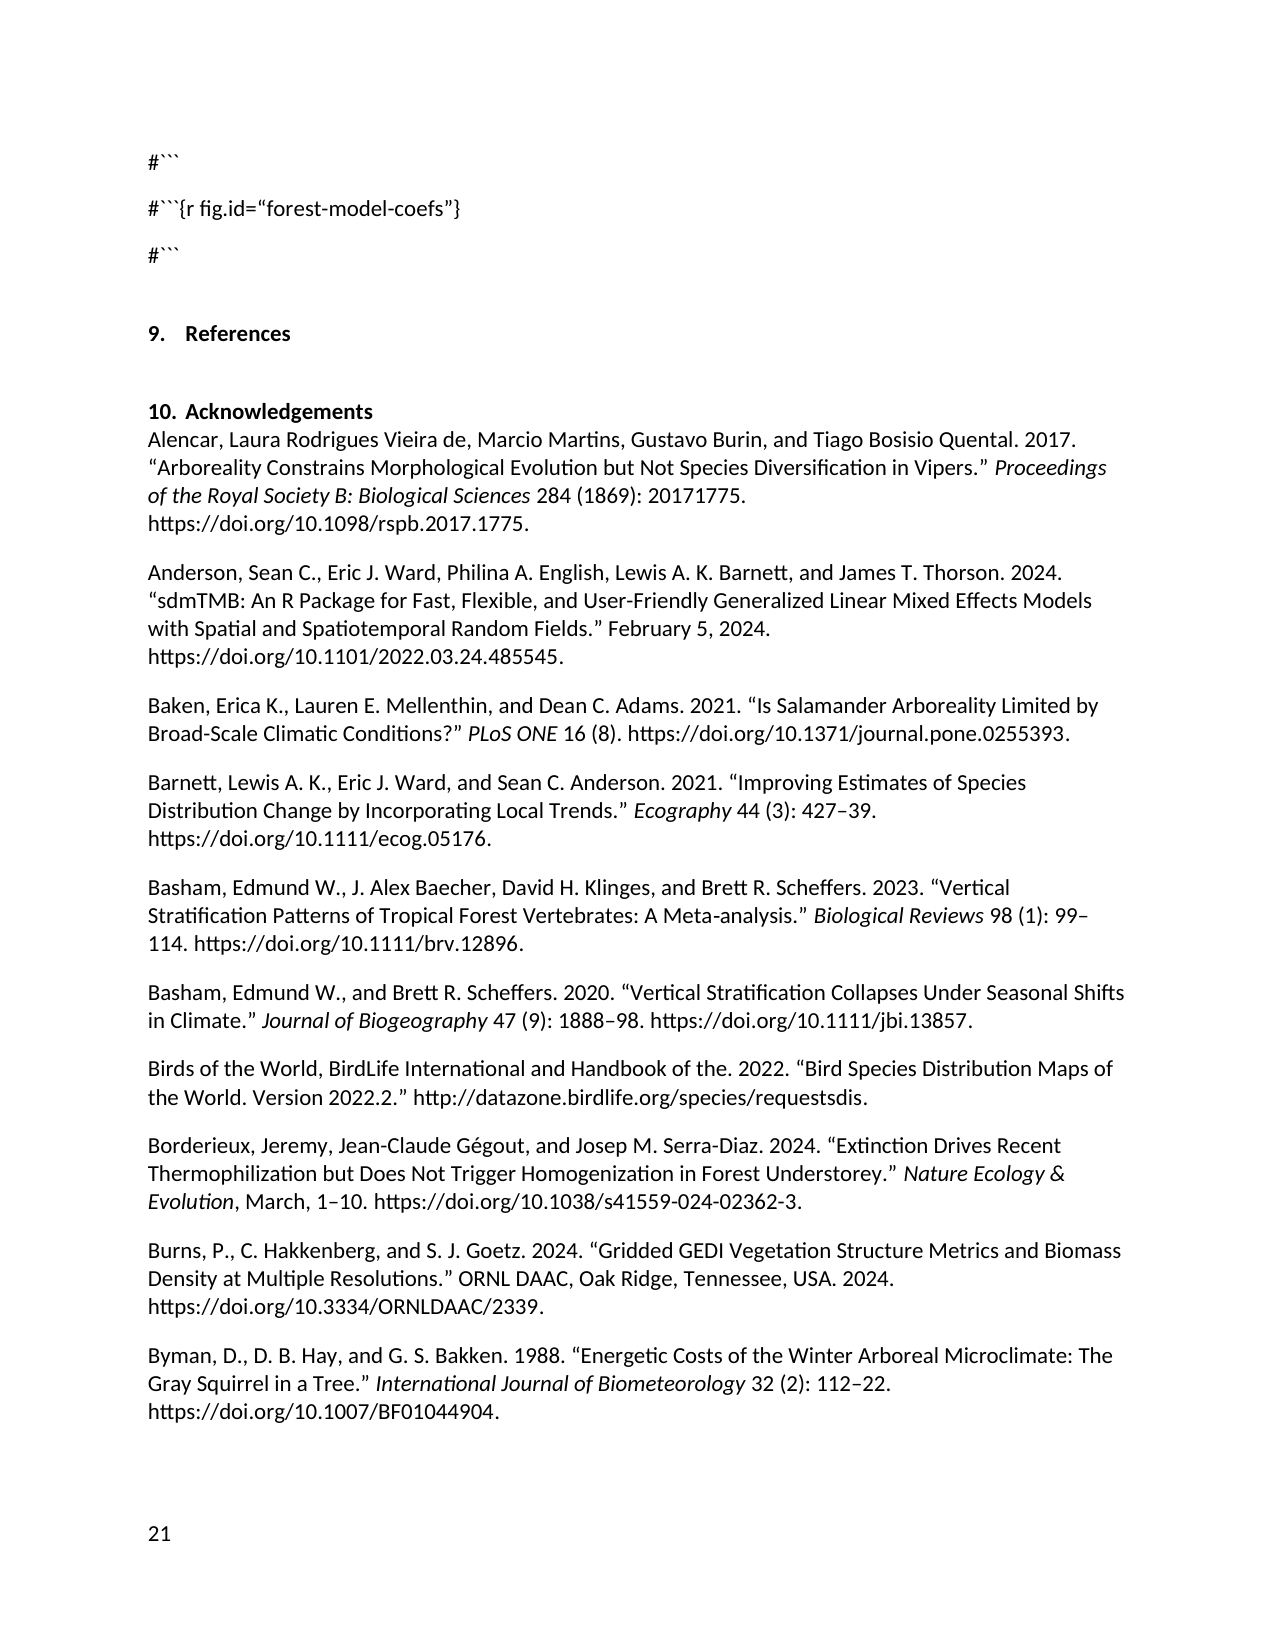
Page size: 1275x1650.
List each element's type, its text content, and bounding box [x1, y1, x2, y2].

text Byman, D., D. B. Hay, and G. S. Bakken. 1988. “Energetic Costs of the Winter Arboreal Microclimate: The Gray Squirrel in a Tree.” International Journal of Biometeorology 32 (2): 112–22. https://doi.org/10.1007/BF01044904. [148, 1341, 1127, 1425]
text Birds of the World, BirdLife International and Handbook of the. 2022. “Bird Species Distribution Maps of the World. Version 2022.2.” http://datazone.birdlife.org/species/requestsdis. [148, 1054, 1127, 1111]
text Basham, Edmund W., J. Alex Baecher, David H. Klinges, and Brett R. Scheffers. 2023. “Vertical Stratification Patterns of Tropical Forest Vertebrates: A Meta‐analysis.” Biological Reviews 98 (1): 99–114. https://doi.org/10.1111/brv.12896. [148, 873, 1127, 957]
text #``` [148, 241, 1127, 269]
text Basham, Edmund W., and Brett R. Scheffers. 2020. “Vertical Stratification Collapses Under Seasonal Shifts in Climate.” Journal of Biogeography 47 (9): 1888–98. https://doi.org/10.1111/jbi.13857. [148, 978, 1127, 1034]
text Alencar, Laura Rodrigues Vieira de, Marcio Martins, Gustavo Burin, and Tiago Bosisio Quental. 2017. “Arboreality Constrains Morphological Evolution but Not Species Diversification in Vipers.” Proceedings of the Royal Society B: Biological Sciences 284 (1869): 20171775. https://doi.org/10.1098/rspb.2017.1775. [148, 425, 1127, 537]
text Baken, Erica K., Lauren E. Mellenthin, and Dean C. Adams. 2021. “Is Salamander Arboreality Limited by Broad-Scale Climatic Conditions?” PLoS ONE 16 (8). https://doi.org/10.1371/journal.pone.0255393. [148, 691, 1127, 747]
text #``` [148, 148, 1127, 176]
text Borderieux, Jeremy, Jean-Claude Gégout, and Josep M. Serra-Diaz. 2024. “Extinction Drives Recent Thermophilization but Does Not Trigger Homogenization in Forest Understorey.” Nature Ecology & Evolution, March, 1–10. https://doi.org/10.1038/s41559-024-02362-3. [148, 1131, 1127, 1216]
text Barnett, Lewis A. K., Eric J. Ward, and Sean C. Anderson. 2021. “Improving Estimates of Species Distribution Change by Incorporating Local Trends.” Ecography 44 (3): 427–39. https://doi.org/10.1111/ecog.05176. [148, 768, 1127, 852]
subtitle References [148, 319, 1127, 347]
subtitle Acknowledgements [148, 397, 1127, 425]
text Burns, P., C. Hakkenberg, and S. J. Goetz. 2024. “Gridded GEDI Vegetation Structure Metrics and Biomass Density at Multiple Resolutions.” ORNL DAAC, Oak Ridge, Tennessee, USA. 2024. https://doi.org/10.3334/ORNLDAAC/2339. [148, 1236, 1127, 1320]
text Anderson, Sean C., Eric J. Ward, Philina A. English, Lewis A. K. Barnett, and James T. Thorson. 2024. “sdmTMB: An R Package for Fast, Flexible, and User-Friendly Generalized Linear Mixed Effects Models with Spatial and Spatiotemporal Random Fields.” February 5, 2024. https://doi.org/10.1101/2022.03.24.485545. [148, 558, 1127, 670]
text #```{r fig.id=“forest-model-coefs”} [148, 194, 1127, 222]
